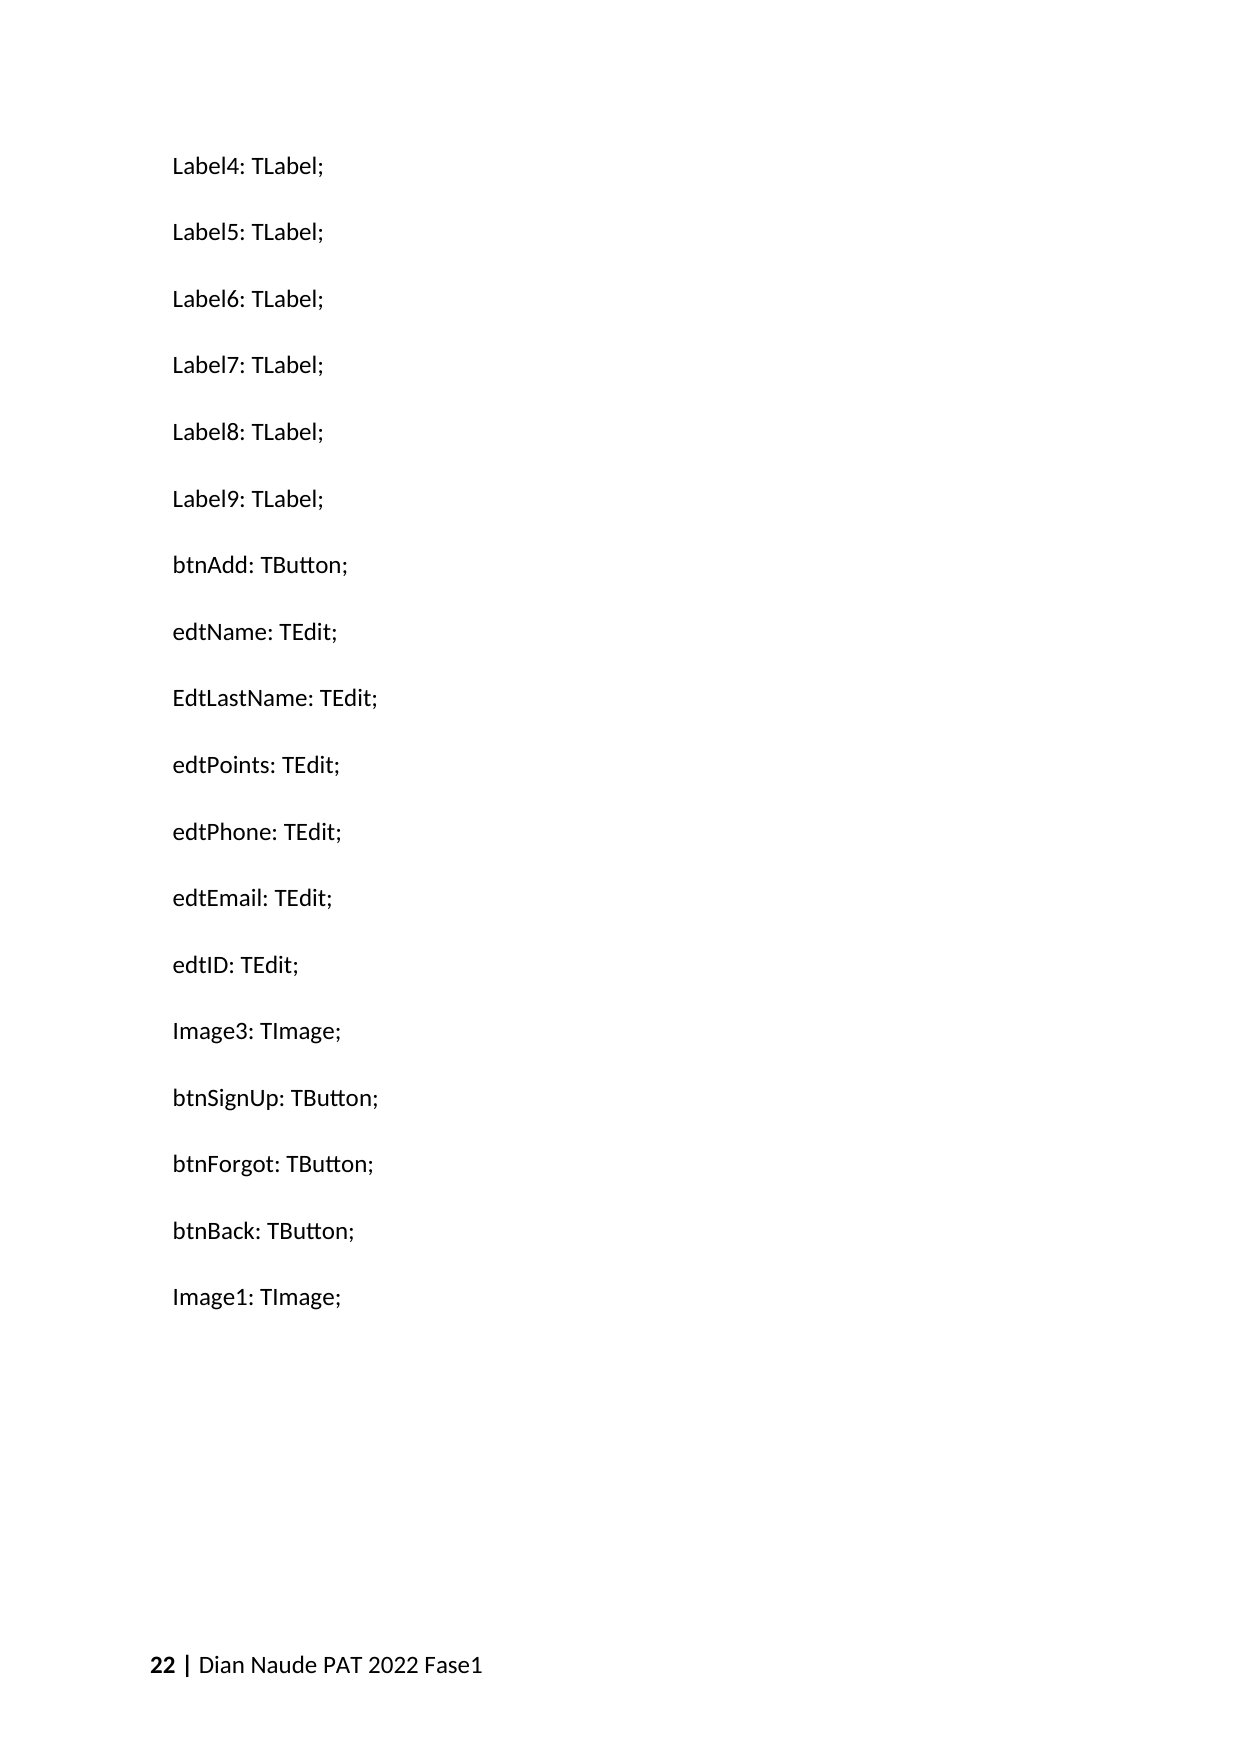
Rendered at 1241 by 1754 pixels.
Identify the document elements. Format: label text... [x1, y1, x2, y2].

text btnForgot: TButton; [150, 1148, 1090, 1179]
text Label4: TLabel; [150, 150, 1090, 181]
text edtID: TEdit; [150, 949, 1090, 979]
text edtName: TEdit; [150, 616, 1090, 646]
text edtPoints: TEdit; [150, 749, 1090, 779]
text Label8: TLabel; [150, 416, 1090, 447]
text Image1: TImage; [150, 1282, 1090, 1312]
text Label7: TLabel; [150, 350, 1090, 380]
text Label6: TLabel; [150, 283, 1090, 314]
text edtPhone: TEdit; [150, 816, 1090, 846]
text Label5: TLabel; [150, 217, 1090, 247]
text btnAdd: TButton; [150, 549, 1090, 580]
text Label9: TLabel; [150, 483, 1090, 513]
text Image3: TImage; [150, 1015, 1090, 1046]
text edtEmail: TEdit; [150, 882, 1090, 913]
text btnBack: TButton; [150, 1215, 1090, 1246]
text btnSignUp: TButton; [150, 1082, 1090, 1112]
text EdtLastName: TEdit; [150, 682, 1090, 713]
